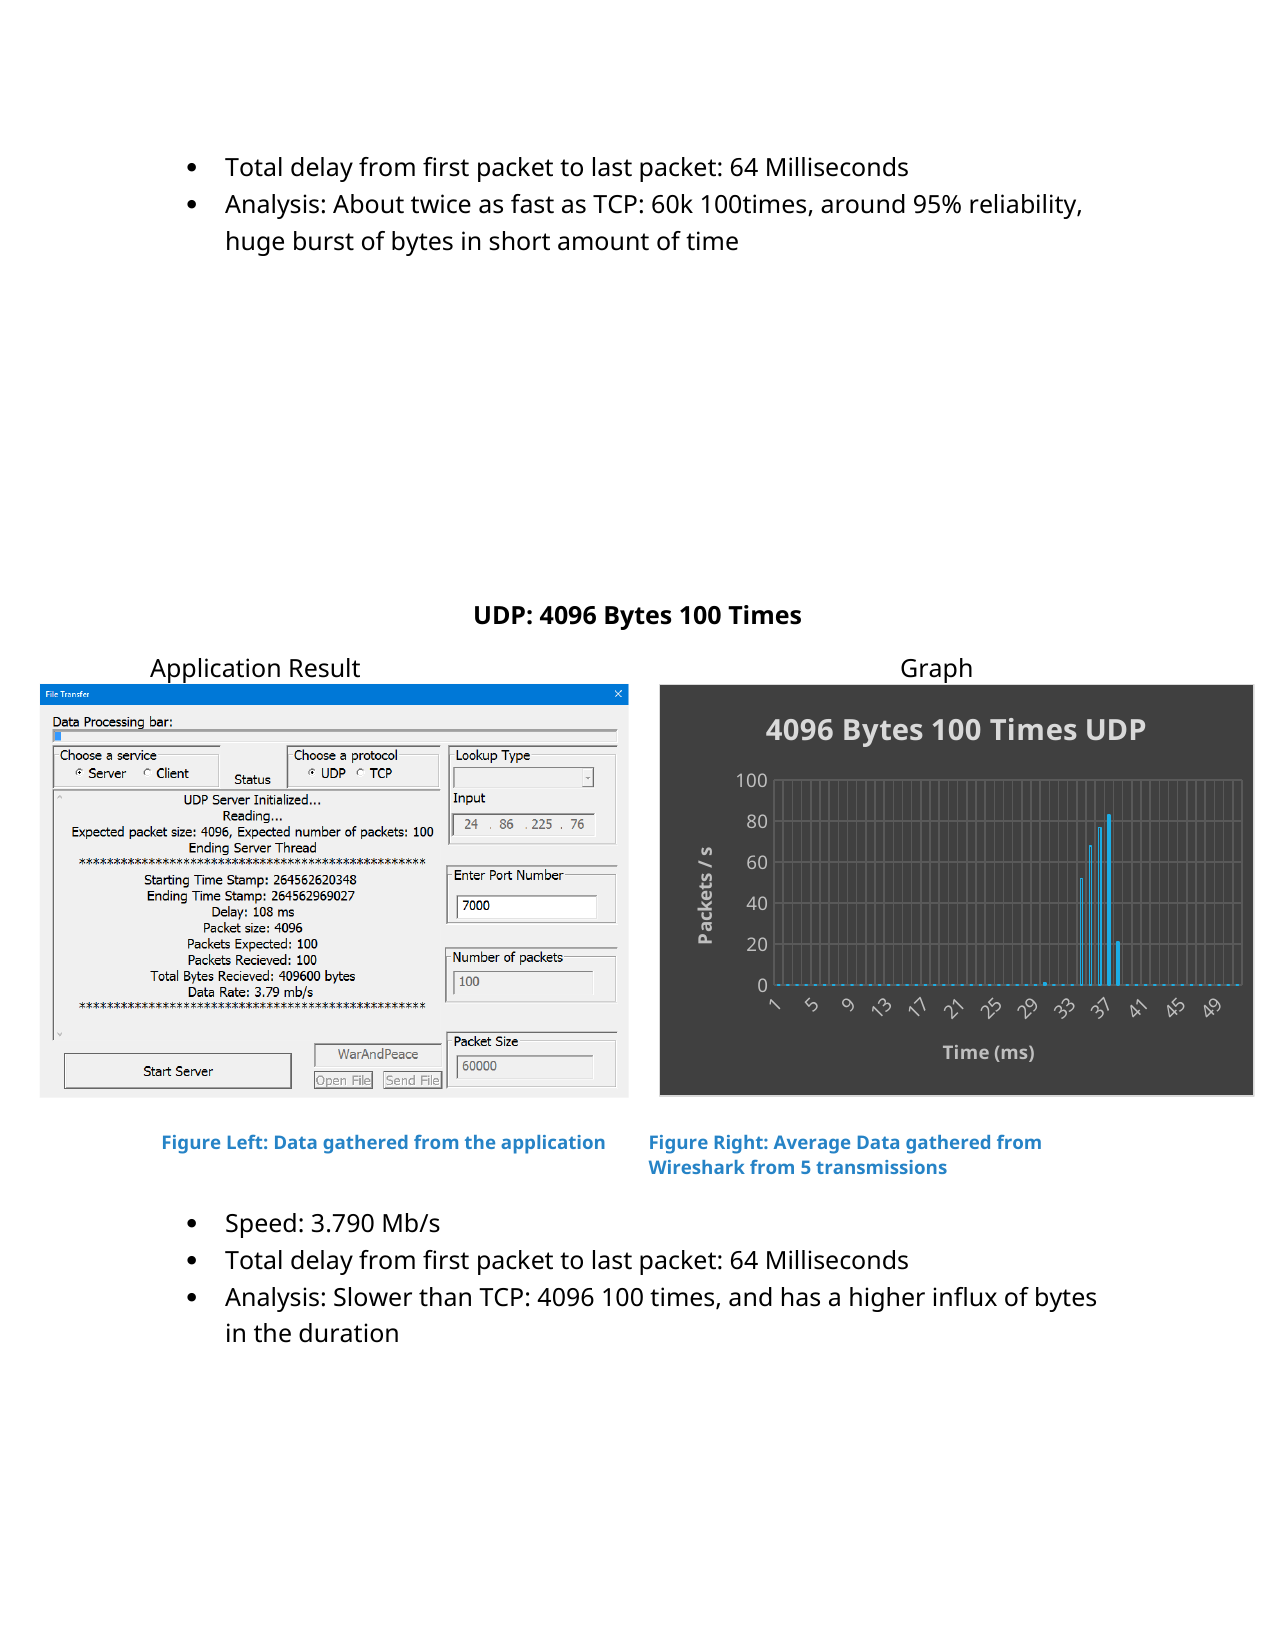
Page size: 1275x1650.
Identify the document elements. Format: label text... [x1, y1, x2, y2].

table_header Figure Right: Average Data gathered from Wireshark from 5 transmissions [637, 1129, 1124, 1206]
table_header Figure Left: Data gathered from the application [150, 1129, 637, 1206]
list Speed: 3.790 Mb/s [187, 1206, 1125, 1240]
list Analysis: Slower than TCP: 4096 100 times, and has a higher influx of bytes in the duration [187, 1279, 1125, 1350]
text UDP: 4096 Bytes 100 Times [150, 598, 1125, 632]
picture [39, 683, 629, 1098]
text Application Result Graph [150, 651, 1125, 685]
list Total delay from first packet to last packet: 64 Milliseconds [187, 1242, 1125, 1277]
list Total delay from first packet to last packet: 64 Milliseconds [187, 150, 1125, 184]
list Analysis: About twice as fast as TCP: 60k 100times, around 95% reliability, huge burst of bytes in short amount of time [187, 187, 1125, 258]
